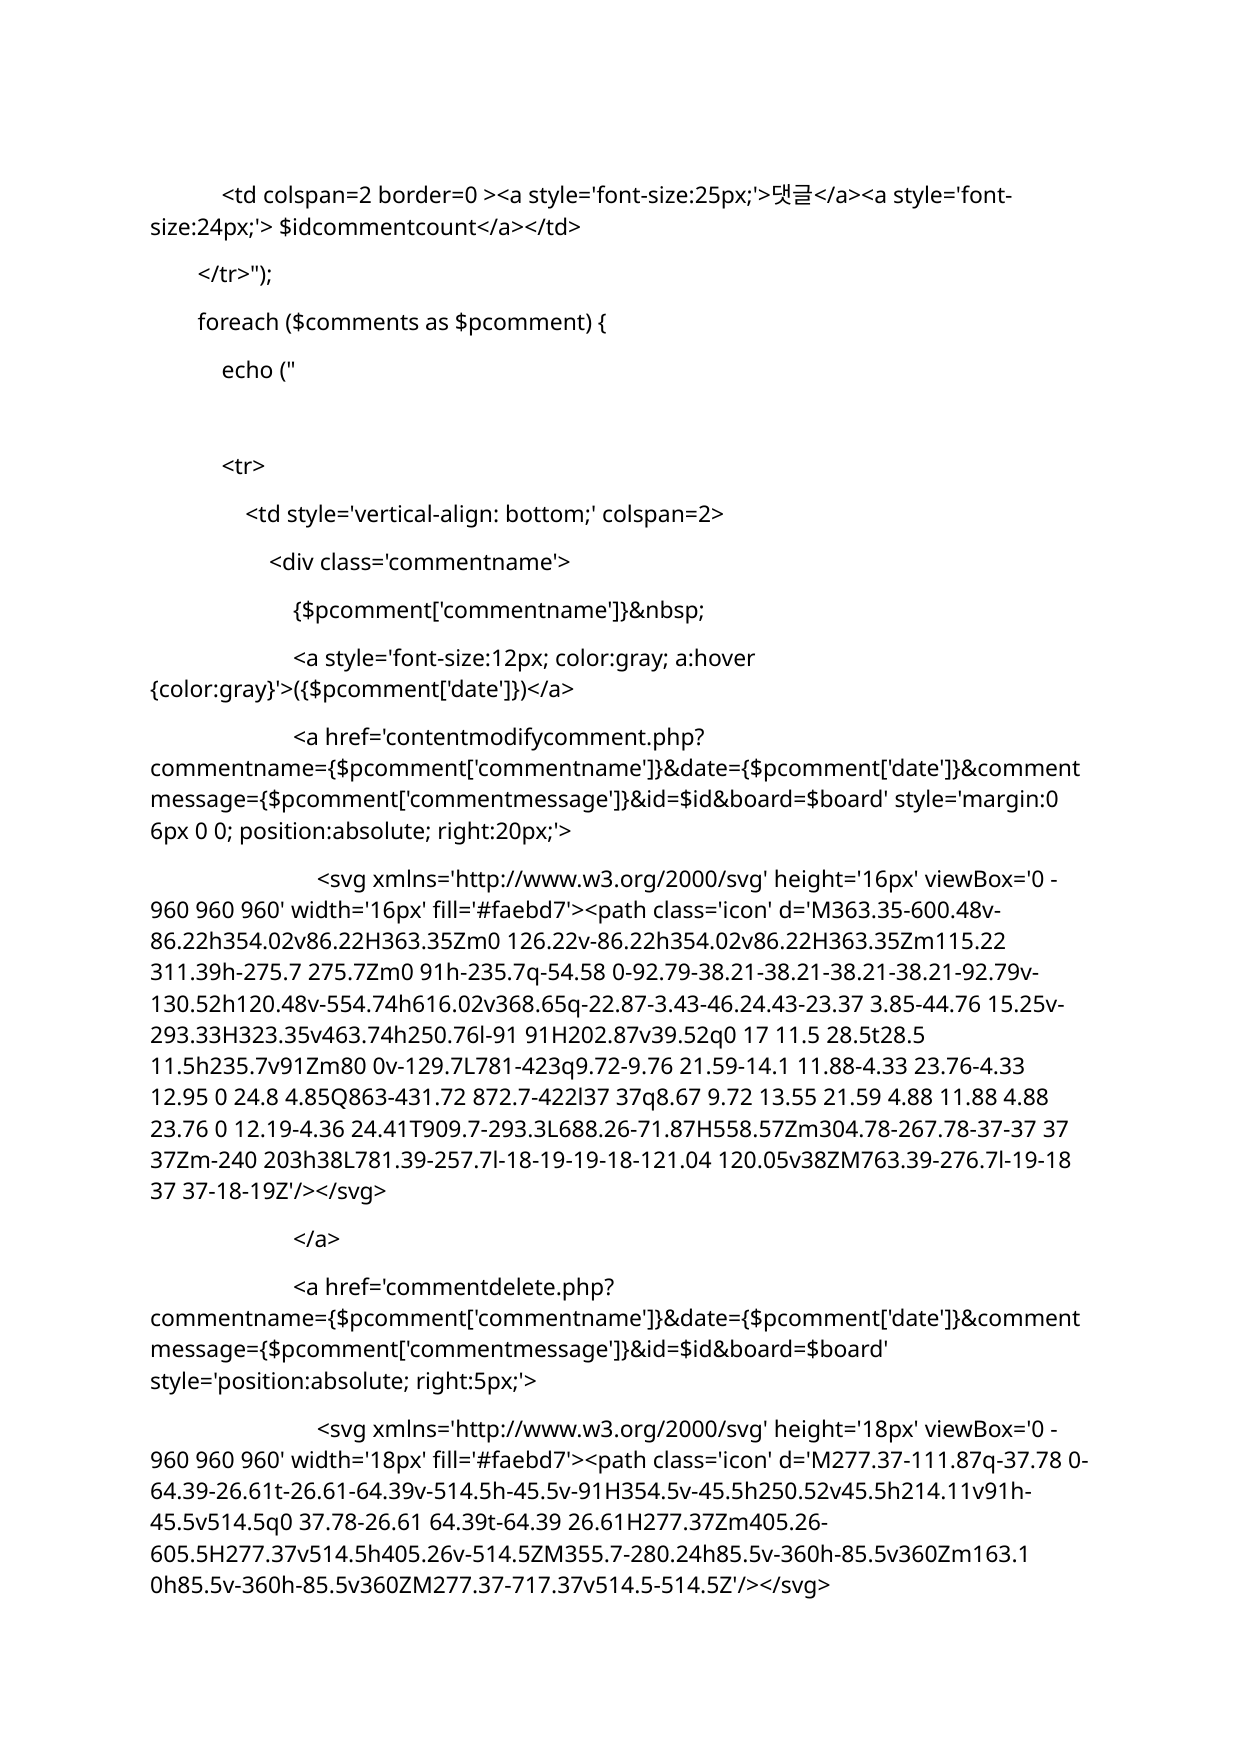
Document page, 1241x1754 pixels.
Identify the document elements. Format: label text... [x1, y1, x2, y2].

text foreach ($comments as $pcomment) { [150, 306, 1090, 338]
text <td style='vertical-align: bottom;' colspan=2> [150, 498, 1090, 529]
text <tr> [150, 450, 1090, 481]
text echo (" [150, 354, 1090, 386]
text <div class='commentname'> [150, 546, 1090, 577]
text <a href='commentdelete.php?commentname={$pcomment['commentname']}&date={$pcomment['date']}&commentmessage={$pcomment['commentmessage']}&id=$id&board=$board' style='position:absolute; right:5px;'> [150, 1271, 1090, 1396]
text <a href='contentmodifycomment.php?commentname={$pcomment['commentname']}&date={$pcomment['date']}&commentmessage={$pcomment['commentmessage']}&id=$id&board=$board' style='margin:0 6px 0 0; position:absolute; right:20px;'> [150, 721, 1090, 846]
text {$pcomment['commentname']}&nbsp; [150, 594, 1090, 625]
text </tr>"); [150, 258, 1090, 290]
text <svg xmlns='http://www.w3.org/2000/svg' height='16px' viewBox='0 -960 960 960' width='16px' fill='#faebd7'><path class='icon' d='M363.35-600.48v-86.22h354.02v86.22H363.35Zm0 126.22v-86.22h354.02v86.22H363.35Zm115.22 311.39h-275.7 275.7Zm0 91h-235.7q-54.58 0-92.79-38.21-38.21-38.21-38.21-92.79v-130.52h120.48v-554.74h616.02v368.65q-22.87-3.43-46.24.43-23.37 3.85-44.76 15.25v-293.33H323.35v463.74h250.76l-91 91H202.87v39.52q0 17 11.5 28.5t28.5 11.5h235.7v91Zm80 0v-129.7L781-423q9.72-9.76 21.59-14.1 11.88-4.33 23.76-4.33 12.95 0 24.8 4.85Q863-431.72 872.7-422l37 37q8.67 9.72 13.55 21.59 4.88 11.88 4.88 23.76 0 12.19-4.36 24.41T909.7-293.3L688.26-71.87H558.57Zm304.78-267.78-37-37 37 37Zm-240 203h38L781.39-257.7l-18-19-19-18-121.04 120.05v38ZM763.39-276.7l-19-18 37 37-18-19Z'/></svg> [150, 863, 1090, 1206]
text <td colspan=2 border=0 ><a style='font-size:25px;'>댓글</a><a style='font-size:24px;'> $idcommentcount</a></td> [150, 177, 1090, 242]
text <a style='font-size:12px; color:gray; a:hover {color:gray}'>({$pcomment['date']})</a> [150, 642, 1090, 704]
text </a> [150, 1223, 1090, 1254]
text <svg xmlns='http://www.w3.org/2000/svg' height='18px' viewBox='0 -960 960 960' width='18px' fill='#faebd7'><path class='icon' d='M277.37-111.87q-37.78 0-64.39-26.61t-26.61-64.39v-514.5h-45.5v-91H354.5v-45.5h250.52v45.5h214.11v91h-45.5v514.5q0 37.78-26.61 64.39t-64.39 26.61H277.37Zm405.26-605.5H277.37v514.5h405.26v-514.5ZM355.7-280.24h85.5v-360h-85.5v360Zm163.1 0h85.5v-360h-85.5v360ZM277.37-717.37v514.5-514.5Z'/></svg> [150, 1413, 1090, 1600]
